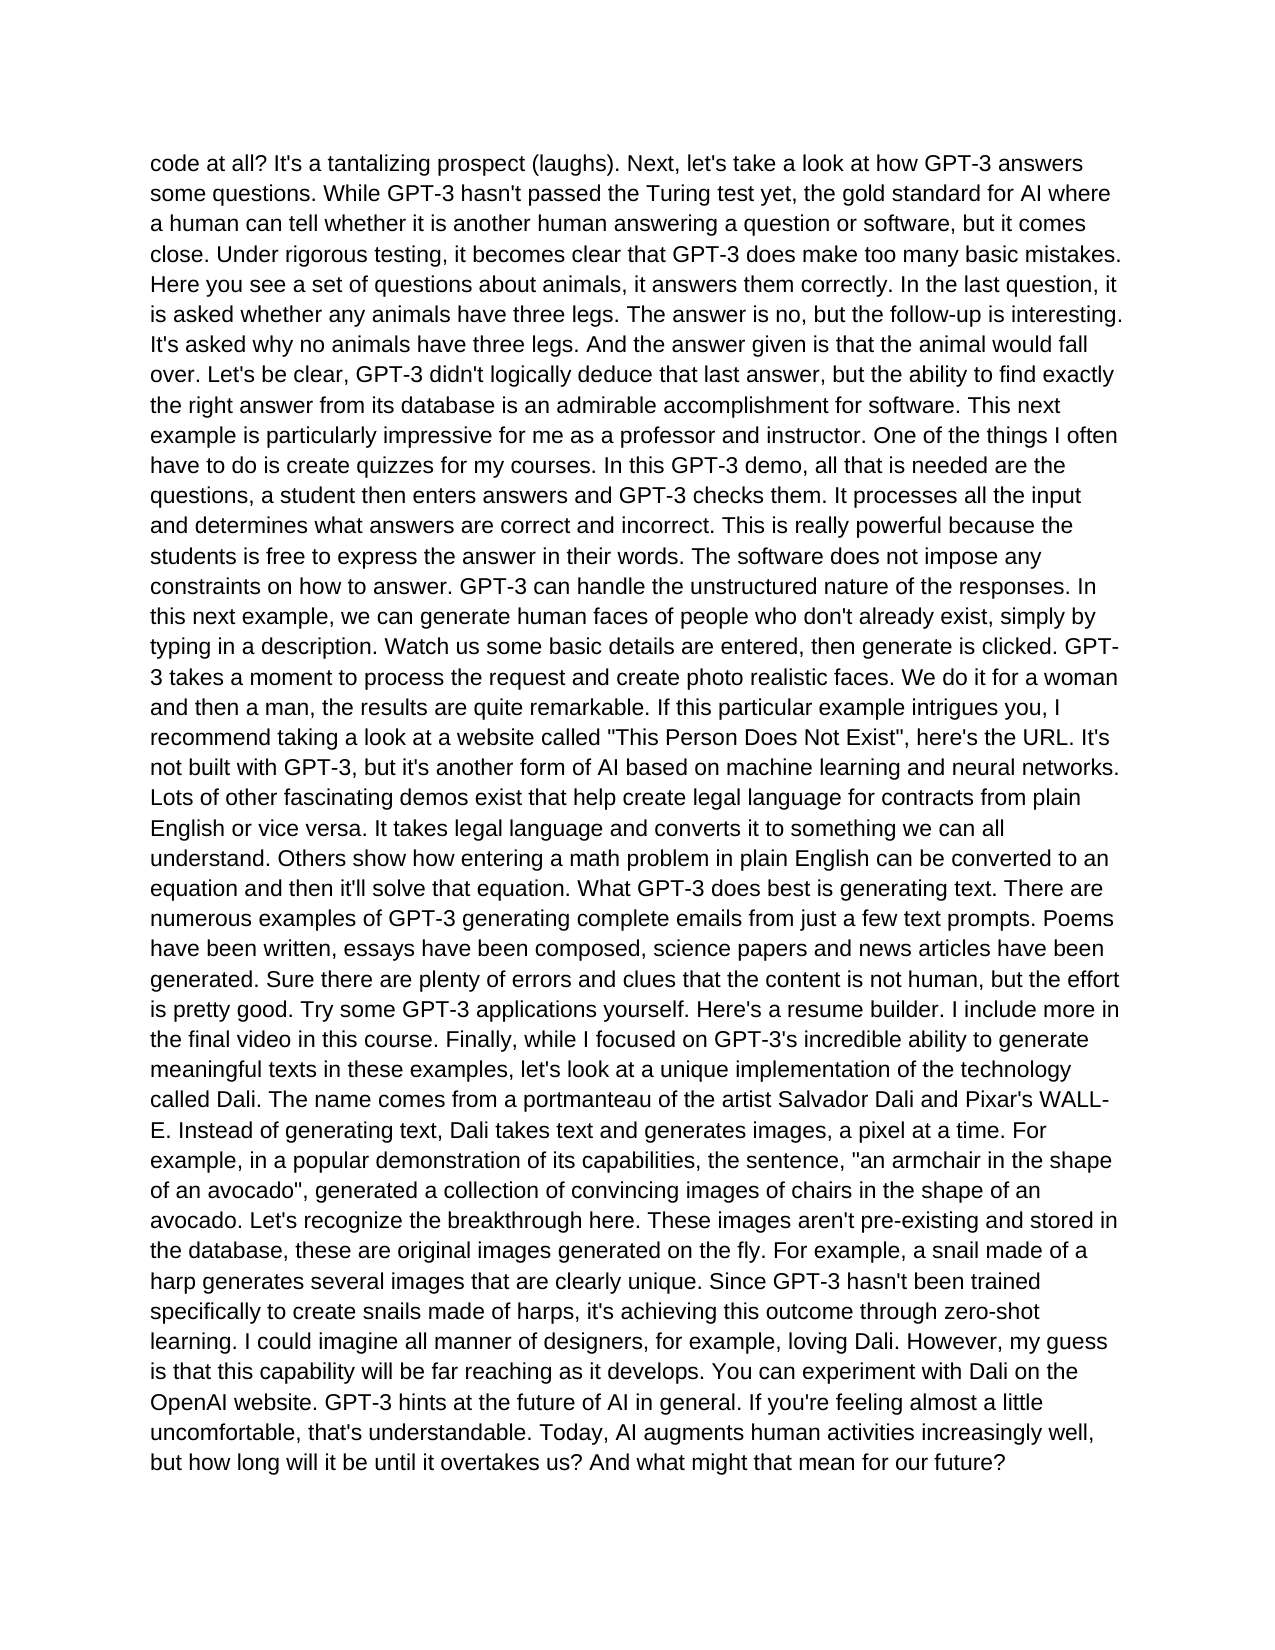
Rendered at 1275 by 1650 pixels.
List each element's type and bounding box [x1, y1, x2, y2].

text [150, 150, 1125, 1475]
